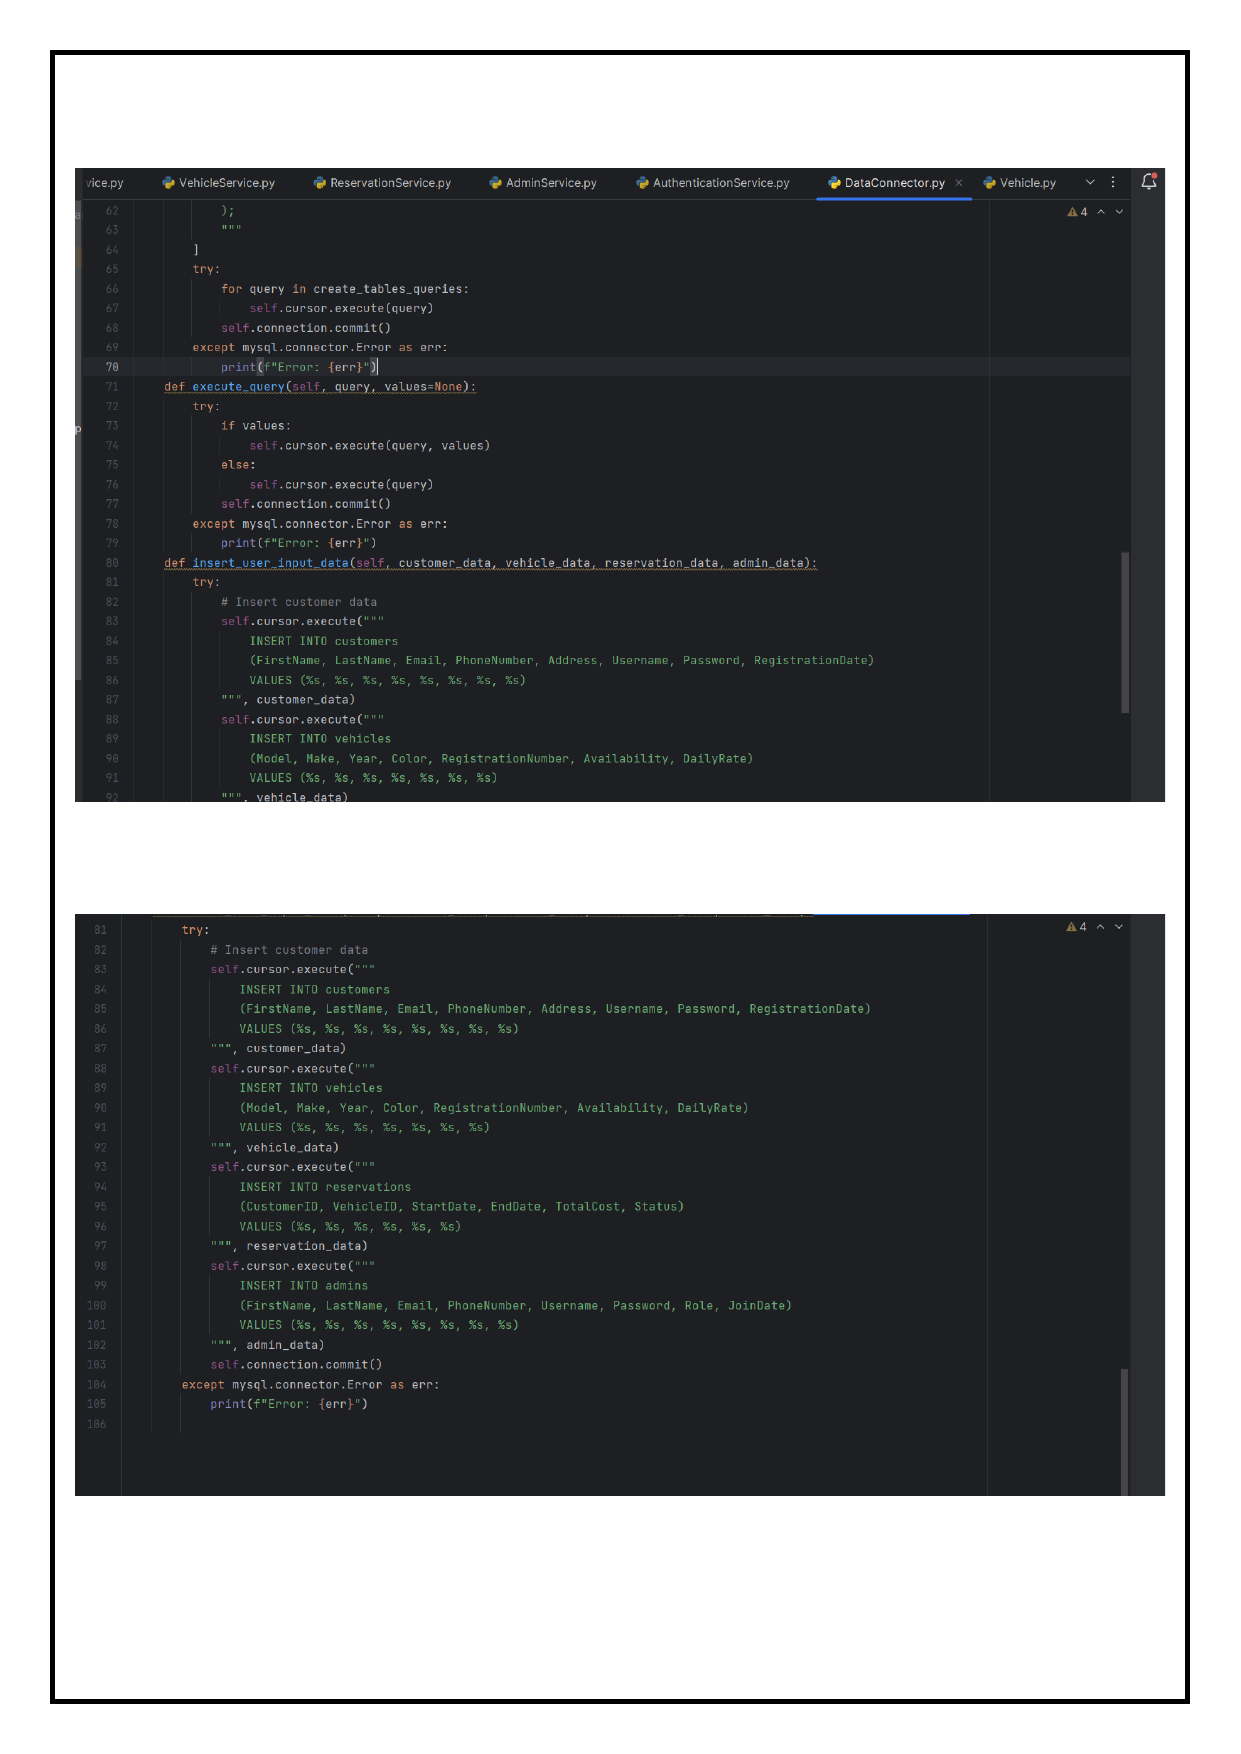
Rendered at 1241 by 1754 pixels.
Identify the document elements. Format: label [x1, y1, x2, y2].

picture [75, 168, 1166, 802]
picture [75, 914, 1166, 1496]
